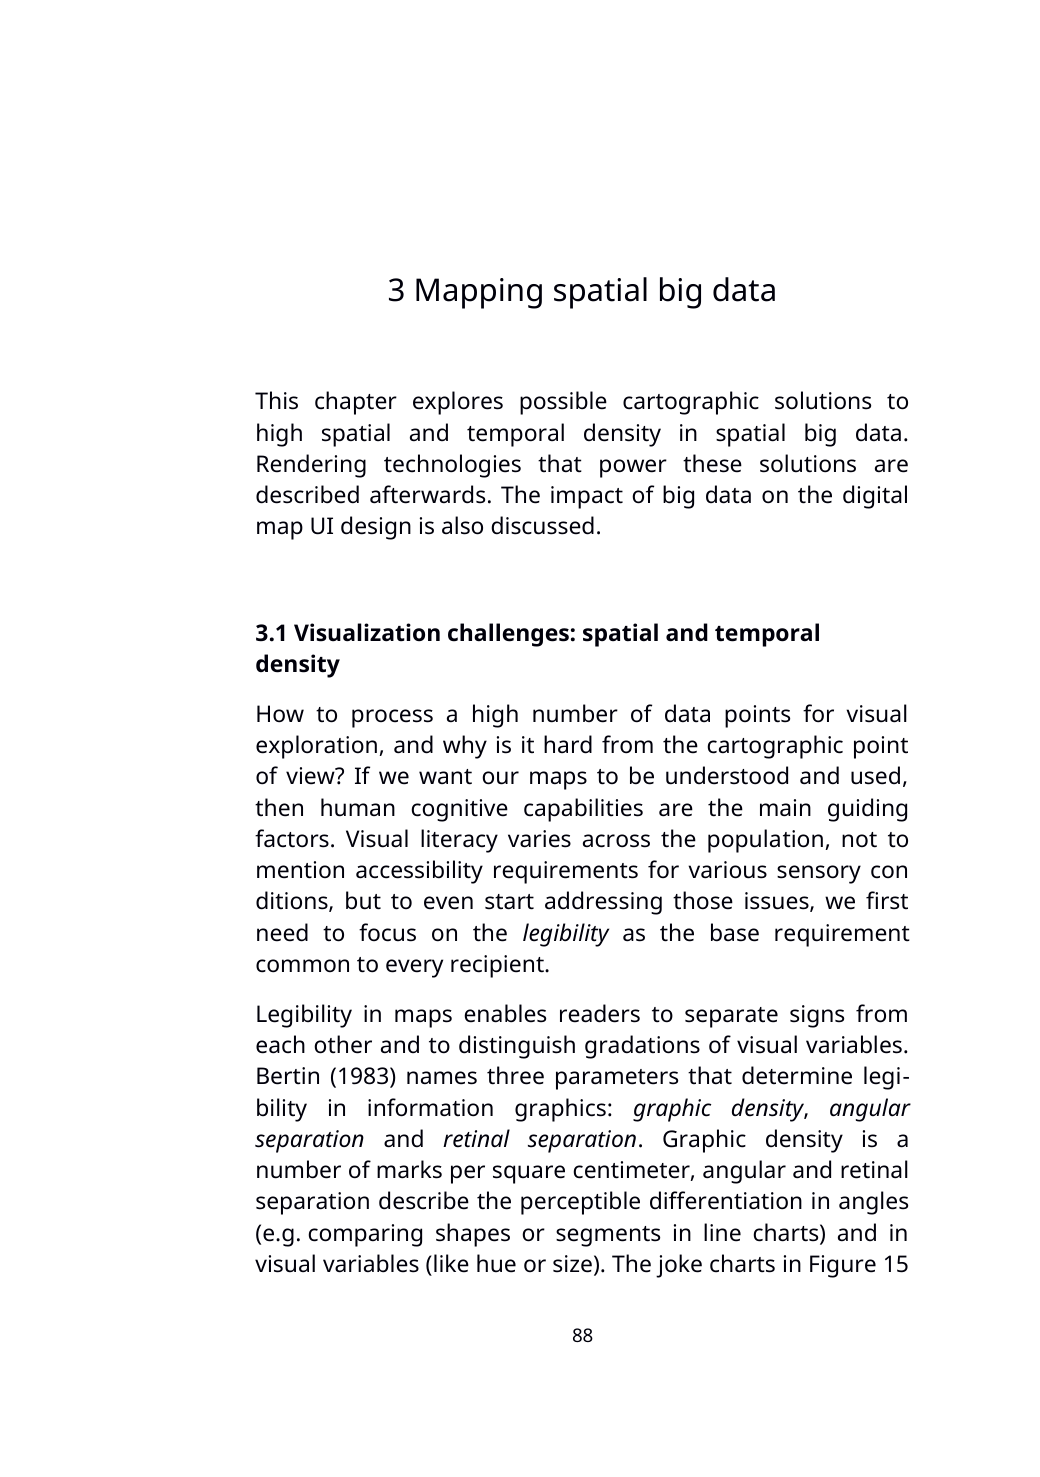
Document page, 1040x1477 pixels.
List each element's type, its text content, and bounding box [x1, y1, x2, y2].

subtitle 3.1 Visualization challenges: spatial and temporal density [255, 616, 910, 679]
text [255, 998, 910, 1279]
text This chapter explores possible cartographic solutions to high spatial and temporal density in spatial big data. Rendering technologies that power these solutions are described afterwards. The impact of big data on the digital map UI design is also discussed. [255, 385, 910, 541]
subtitle 3 Mapping spatial big data [255, 268, 910, 310]
text How to process a high number of data points for visual exploration, and why is it hard from the cartographic point of view? If we want our maps to be understood and used, then human cognitive capabilities are the main guiding factors. Visual literacy varies across the population, not to mention accessibility requirements for various sensory con​ditions, but to even start addressing those issues, we first need to focus on the legibility as the base requirement common to every recipient. [255, 698, 910, 979]
